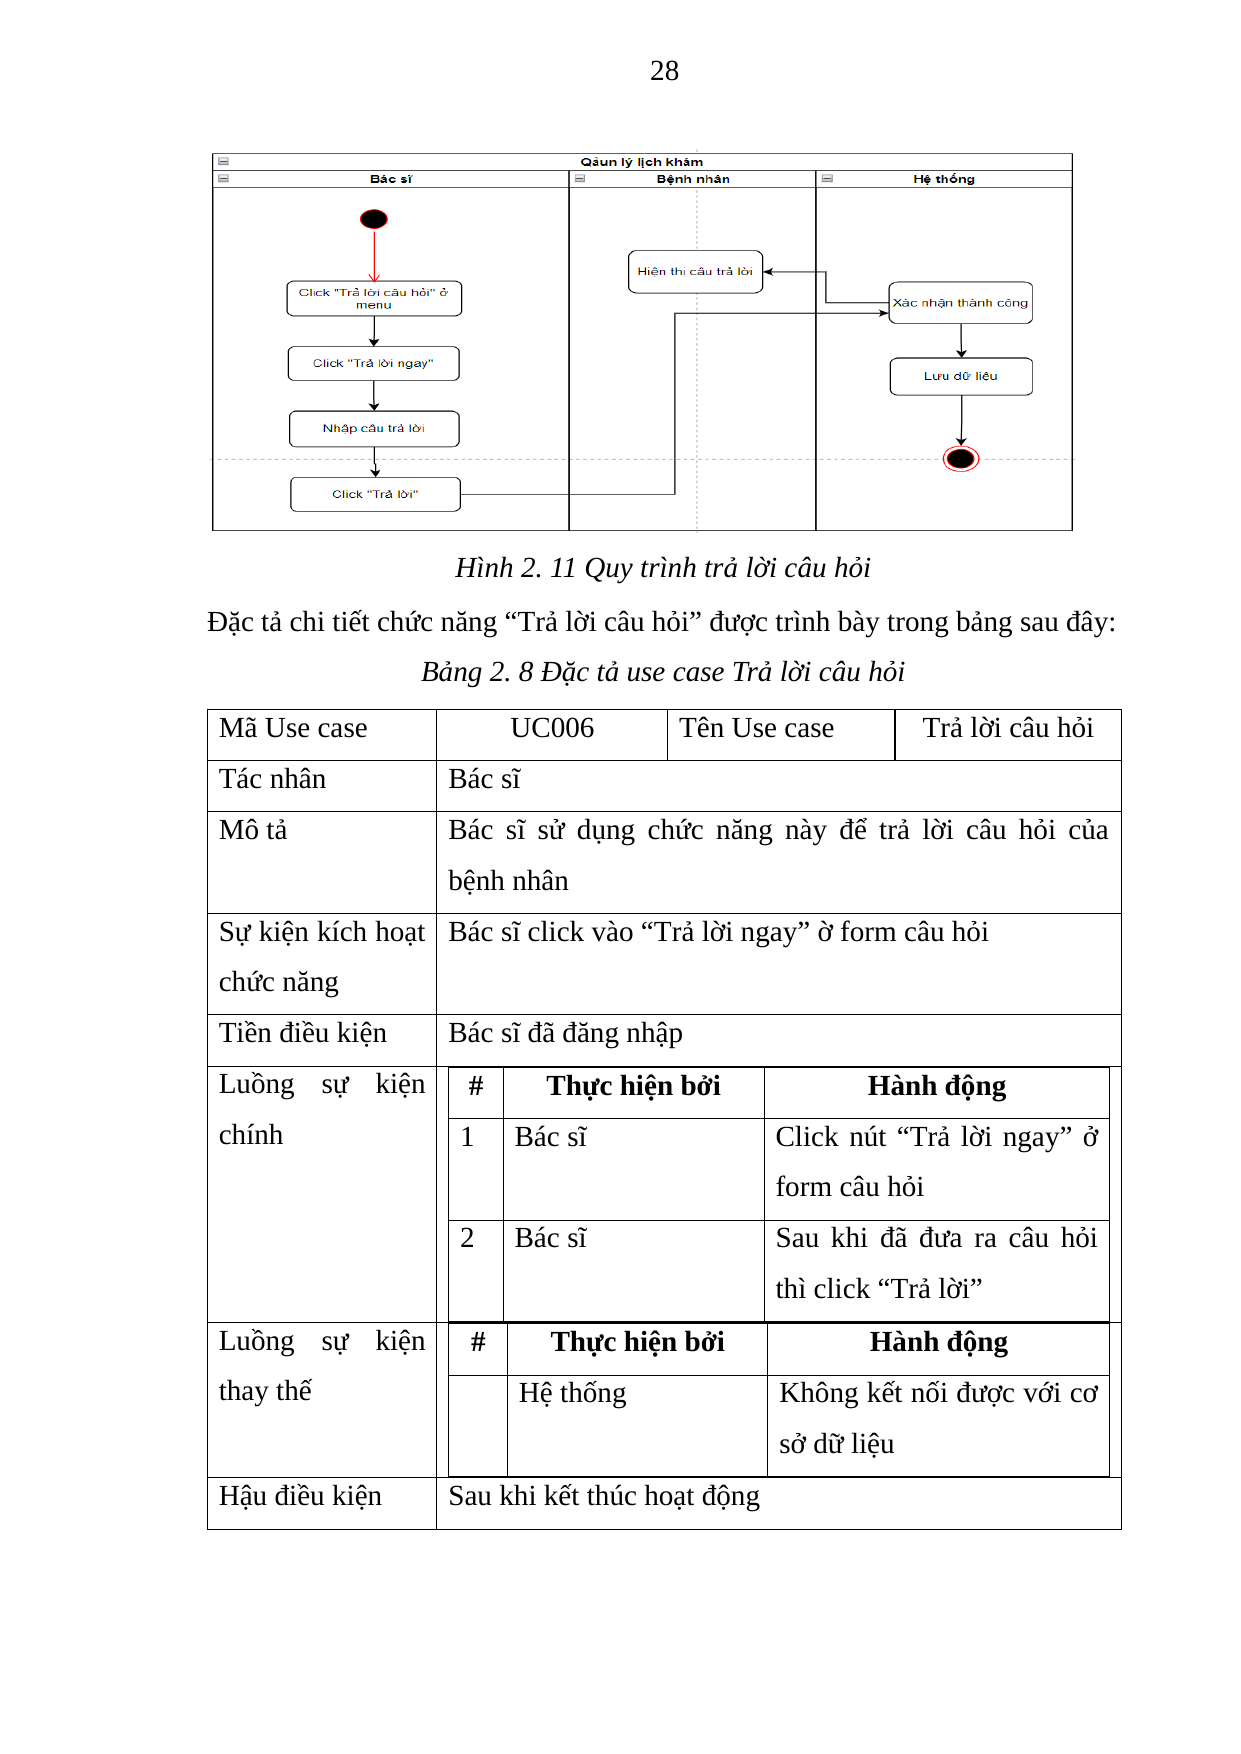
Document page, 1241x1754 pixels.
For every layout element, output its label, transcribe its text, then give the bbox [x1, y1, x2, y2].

text Bảng 2. 8 Đặc tả use case Trả lời câu hỏi [207, 654, 1122, 688]
table_cell [1110, 1323, 1121, 1477]
table_cell Sau khi kết thúc hoạt động [437, 1478, 1121, 1528]
table_cell [449, 1068, 503, 1118]
table_cell Tác nhân [208, 761, 436, 811]
text Hình 2. 11 Quy trình trả lời câu hỏi [207, 550, 1122, 583]
table_header Tên Use case [668, 710, 894, 760]
table_cell Hậu điều kiện [208, 1478, 436, 1528]
table_cell [504, 1119, 764, 1220]
table_cell [449, 1376, 507, 1476]
table_cell [765, 1068, 1109, 1118]
table_cell [449, 1119, 503, 1220]
table_cell Tiền điều kiện [208, 1015, 436, 1066]
table_cell Bác sĩ đã đăng nhập [437, 1015, 1121, 1066]
table_cell [437, 1323, 448, 1477]
table_cell [504, 1068, 764, 1118]
table_cell Mô tả [208, 812, 436, 913]
table_cell Bác sĩ sử dụng chức năng này để trả lời câu hỏi của bệnh nhân [437, 812, 1121, 913]
table_cell [1110, 1067, 1121, 1322]
table_cell Sự kiện kích hoạt chức năng [208, 914, 436, 1014]
table_cell [449, 1324, 507, 1375]
picture [206, 147, 1076, 533]
table_cell Luồng sự kiện thay thế [208, 1323, 436, 1477]
text Đặc tả chi tiết chức năng “Trả lời câu hỏi” được trình bày trong bảng sau đây: [207, 604, 1122, 638]
table_cell [768, 1376, 1109, 1476]
table_cell [765, 1119, 1109, 1220]
table_cell [449, 1221, 503, 1321]
table_header UC006 [437, 710, 667, 760]
table_header Trả lời câu hỏi [896, 710, 1121, 760]
table_cell [437, 1067, 448, 1322]
table_cell [765, 1221, 1109, 1321]
table_cell Luồng sự kiện chính [208, 1067, 436, 1322]
table_cell [508, 1376, 767, 1476]
table_cell Bác sĩ click vào “Trả lời ngay” ờ form câu hỏi [437, 914, 1121, 1014]
table_cell Bác sĩ [437, 761, 1121, 811]
table_cell [504, 1221, 764, 1321]
table_header Mã Use case [208, 710, 436, 760]
table_cell [508, 1324, 767, 1375]
table_cell [768, 1324, 1109, 1375]
